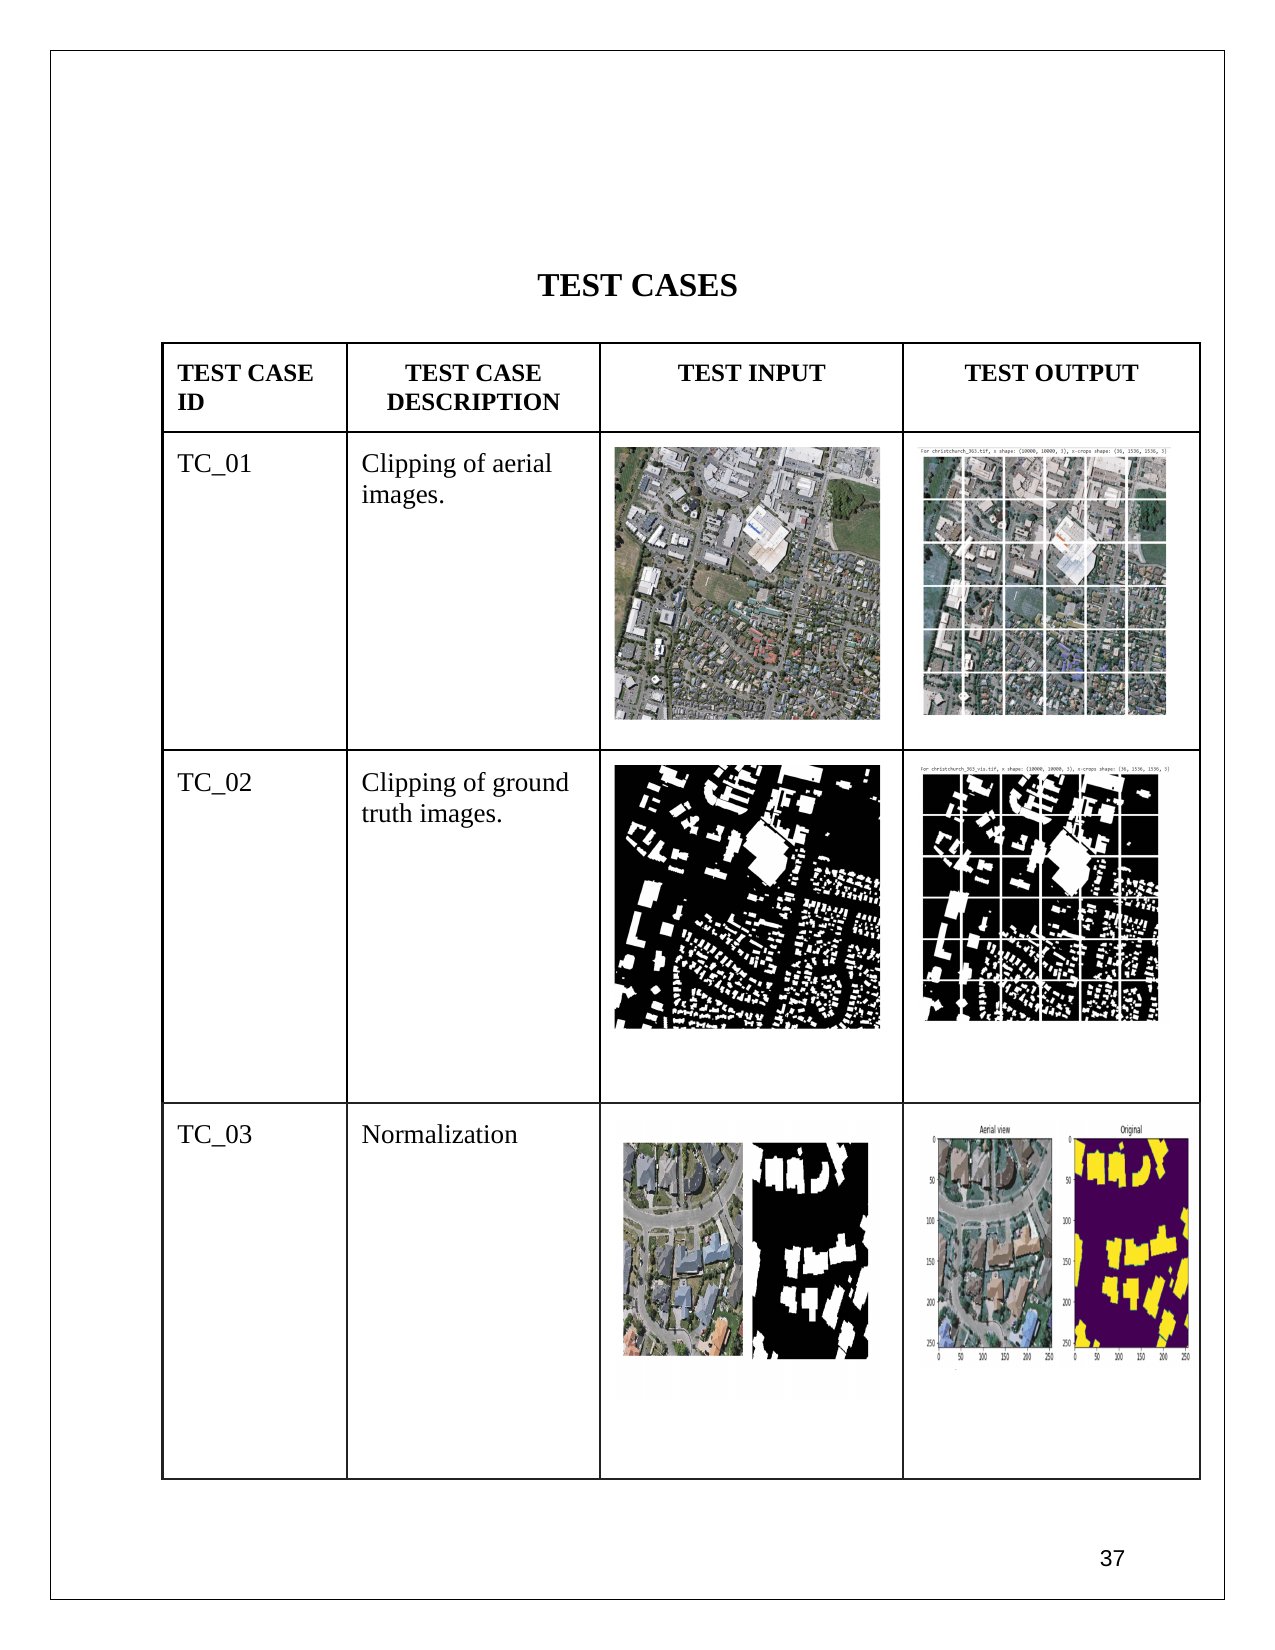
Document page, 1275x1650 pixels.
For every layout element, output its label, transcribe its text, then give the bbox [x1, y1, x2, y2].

table_cell Clipping of aerial images. [348, 433, 599, 749]
table_header TEST INPUT [601, 344, 902, 431]
table_cell [904, 751, 1199, 1102]
table_cell [601, 751, 902, 1102]
picture [917, 447, 1171, 719]
table_cell Normalization [348, 1104, 599, 1478]
table_cell [601, 1104, 902, 1478]
picture [614, 447, 881, 720]
table_cell [904, 1104, 1199, 1478]
table_header TEST CASE DESCRIPTION [348, 344, 599, 431]
picture [614, 1118, 880, 1403]
picture [614, 765, 881, 1029]
picture [917, 1118, 1198, 1370]
table_cell [904, 433, 1199, 749]
table_cell TC_03 [164, 1104, 346, 1478]
table_header TEST CASE ID [164, 344, 346, 431]
text TEST CASES [150, 265, 1125, 303]
table_cell [601, 433, 902, 749]
table_cell Clipping of ground truth images. [348, 751, 599, 1102]
table_header TEST OUTPUT [904, 344, 1199, 431]
picture [917, 765, 1171, 1024]
table_cell TC_01 [164, 433, 346, 749]
table_cell TC_02 [164, 751, 346, 1102]
